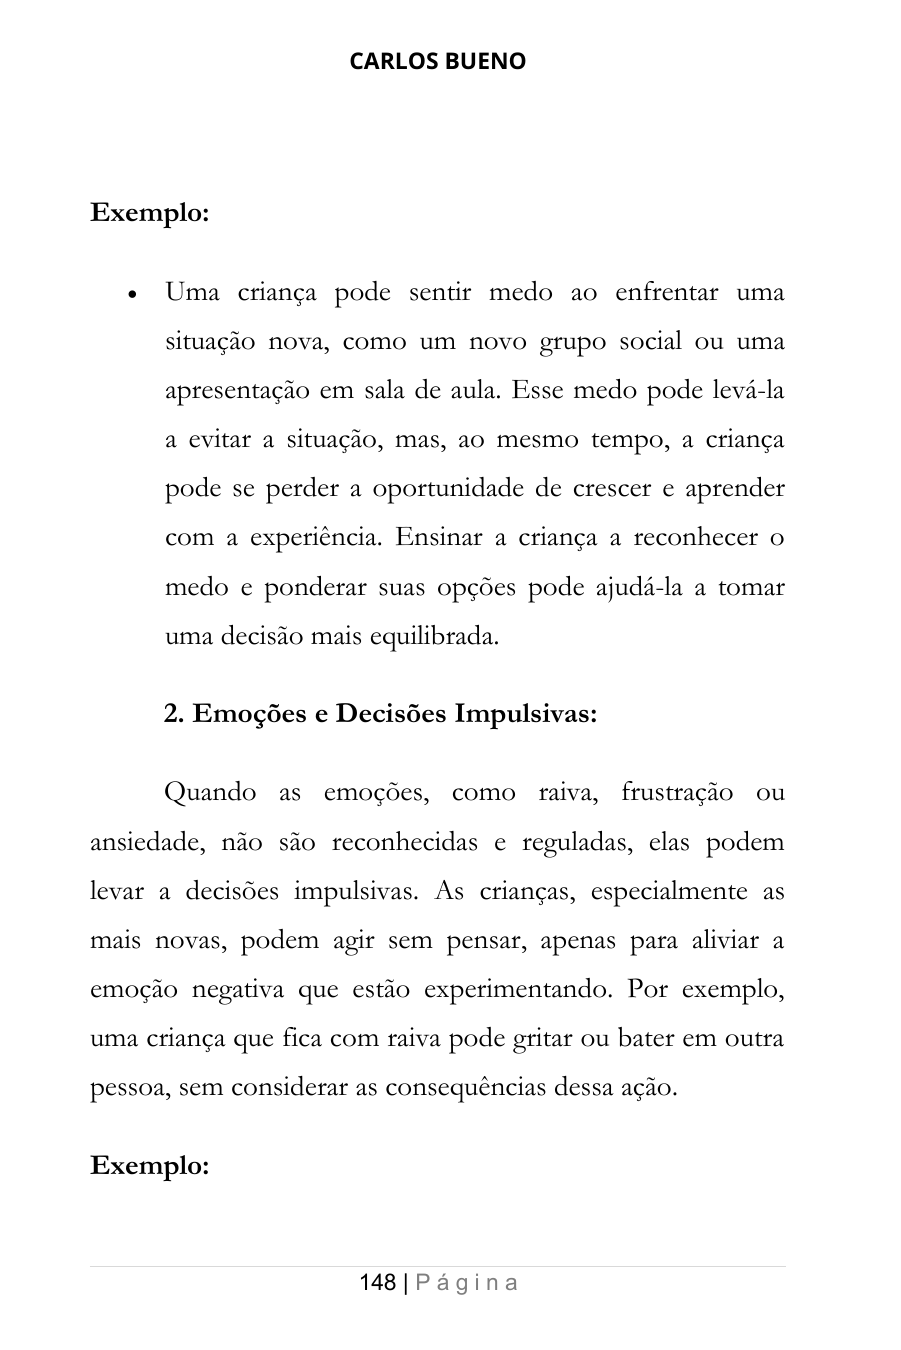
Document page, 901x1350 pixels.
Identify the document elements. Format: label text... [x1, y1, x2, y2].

list Uma criança pode sentir medo ao enfrentar uma situação nova, como um novo grupo social ou uma apresentação em sala de aula. Esse medo pode levá-la a evitar a situação, mas, ao mesmo tempo, a criança pode se perder a oportunidade de crescer e aprender com a experiência. Ensinar a criança a reconhecer o medo e ponderar suas opções pode ajudá-la a tomar uma decisão mais equilibrada. [127, 275, 786, 652]
text Exemplo: [90, 1149, 786, 1182]
text 2. Emoções e Decisões Impulsivas: [90, 697, 786, 730]
text Quando as emoções, como raiva, frustração ou ansiedade, não são reconhecidas e reguladas, elas podem levar a decisões impulsivas. As crianças, especialmente as mais novas, podem agir sem pensar, apenas para aliviar a emoção negativa que estão experimentando. Por exemplo, uma criança que fica com raiva pode gritar ou bater em outra pessoa, sem considerar as consequências dessa ação. [90, 776, 786, 1103]
text Exemplo: [90, 196, 786, 229]
